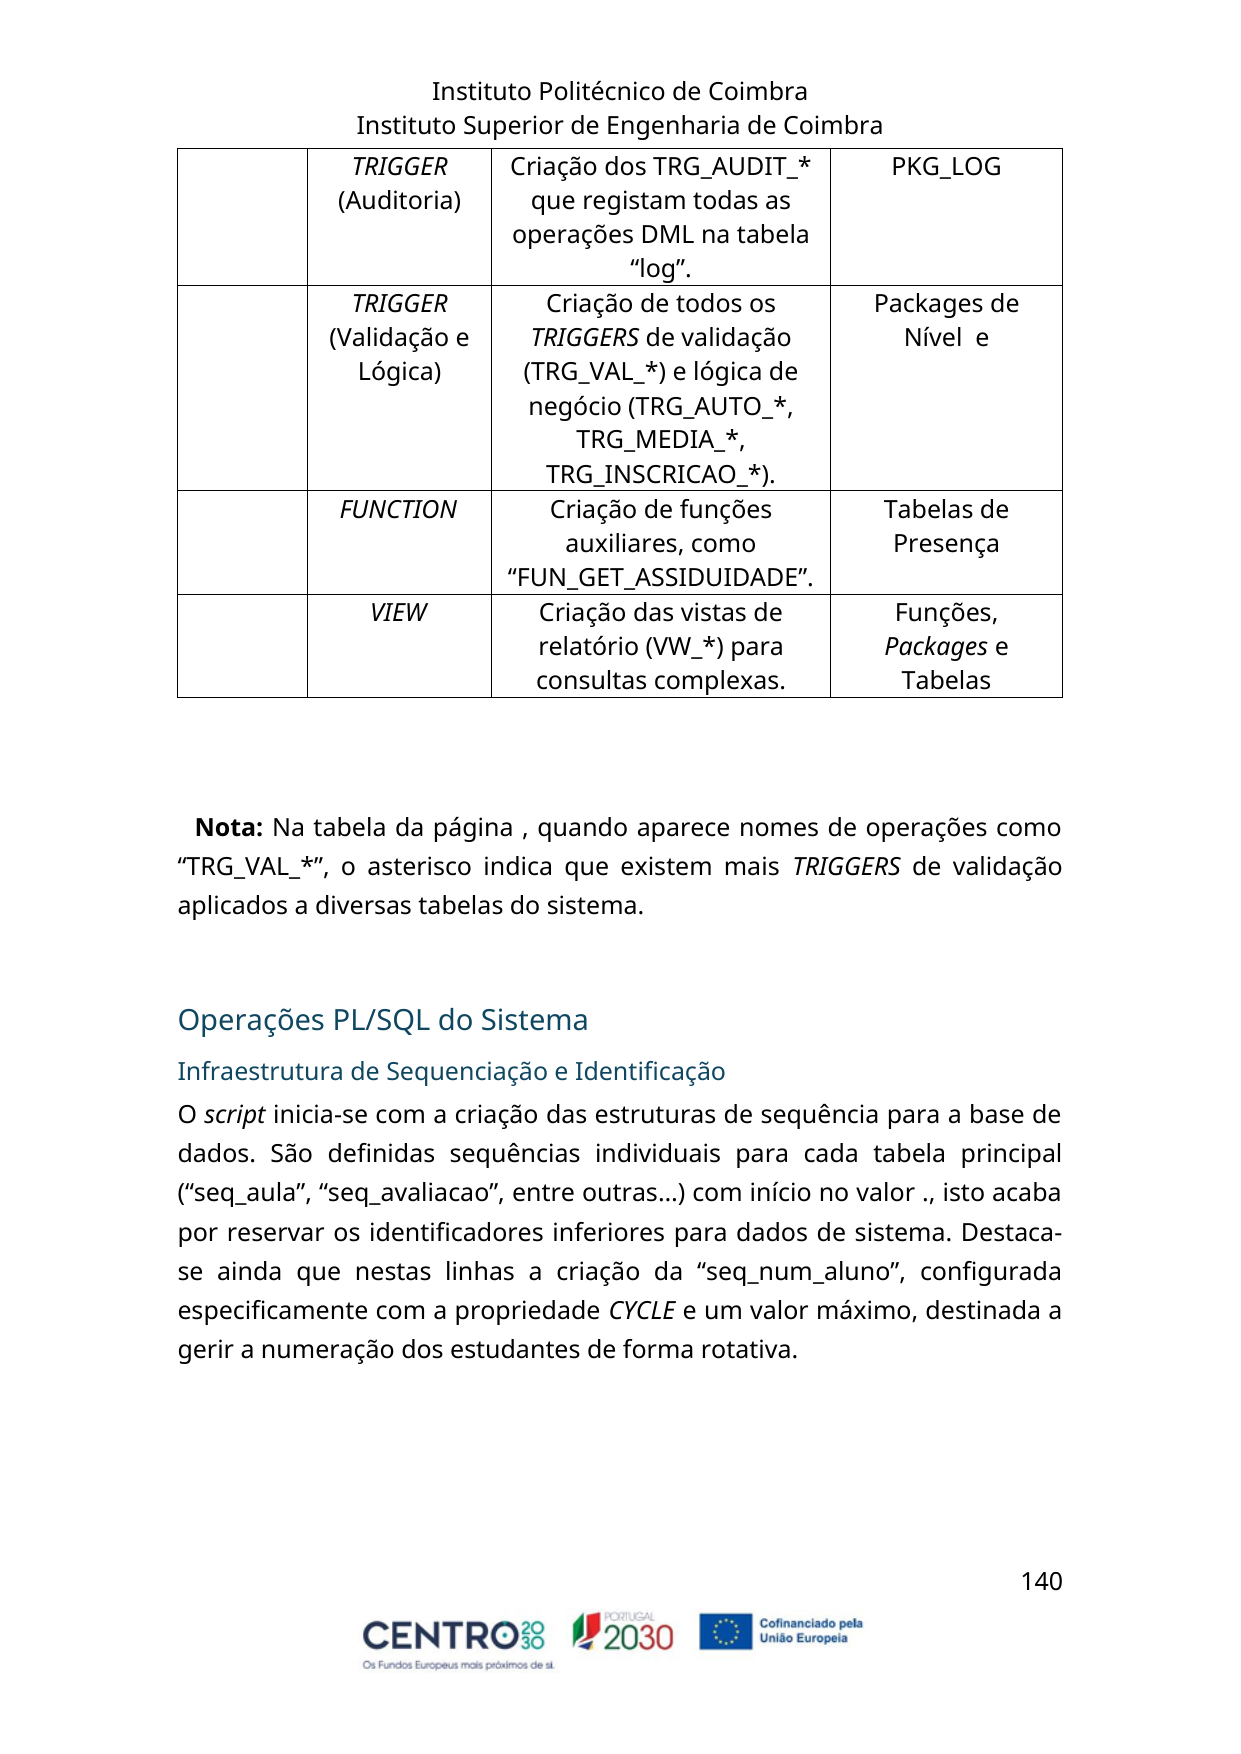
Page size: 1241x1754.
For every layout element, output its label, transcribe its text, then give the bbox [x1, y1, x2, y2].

text Nota: Na tabela da página , quando aparece nomes de operações como “TRG_VAL_*”, o asterisco indica que existem mais TRIGGERS de validação aplicados a diversas tabelas do sistema. [177, 809, 1063, 922]
text O script inicia-se com a criação das estruturas de sequência para a base de dados. São definidas sequências individuais para cada tabela principal (“seq_aula”, “seq_avaliacao”, entre outras…) com início no valor ., isto acaba por reservar os identificadores inferiores para dados de sistema. Destaca-se ainda que nestas linhas a criação da “seq_num_aluno”, configurada especificamente com a propriedade CYCLE e um valor máximo, destinada a gerir a numeração dos estudantes de forma rotativa. [177, 1097, 1063, 1366]
table_cell Funções, Packages e Tabelas [831, 595, 1062, 697]
table_cell VIEW [308, 595, 491, 697]
table_cell [178, 595, 307, 697]
table_cell PKG_LOG [831, 149, 1062, 285]
table_cell Criação dos TRG_AUDIT_* que registam todas as operações DML na tabela “log”. [492, 149, 830, 285]
table_cell TRIGGER (Auditoria) [308, 149, 491, 285]
table_cell Packages de Nível e [831, 286, 1062, 490]
table_cell [178, 286, 307, 490]
subtitle Operações PL/SQL do Sistema [177, 999, 1063, 1039]
table_cell [178, 149, 307, 285]
table_cell TRIGGER (Validação e Lógica) [308, 286, 491, 490]
subtitle Infraestrutura de Sequenciação e Identificação [177, 1053, 1063, 1087]
table_cell Tabelas de Presença [831, 491, 1062, 593]
table_cell [178, 491, 307, 593]
table_cell Criação de funções auxiliares, como “FUN_GET_ASSIDUIDADE”. [492, 491, 830, 593]
picture [349, 1597, 891, 1681]
table_cell Criação de todos os TRIGGERS de validação (TRG_VAL_*) e lógica de negócio (TRG_AUTO_*, TRG_MEDIA_*, TRG_INSCRICAO_*). [492, 286, 830, 490]
table_cell Criação das vistas de relatório (VW_*) para consultas complexas. [492, 595, 830, 697]
table_cell FUNCTION [308, 491, 491, 593]
